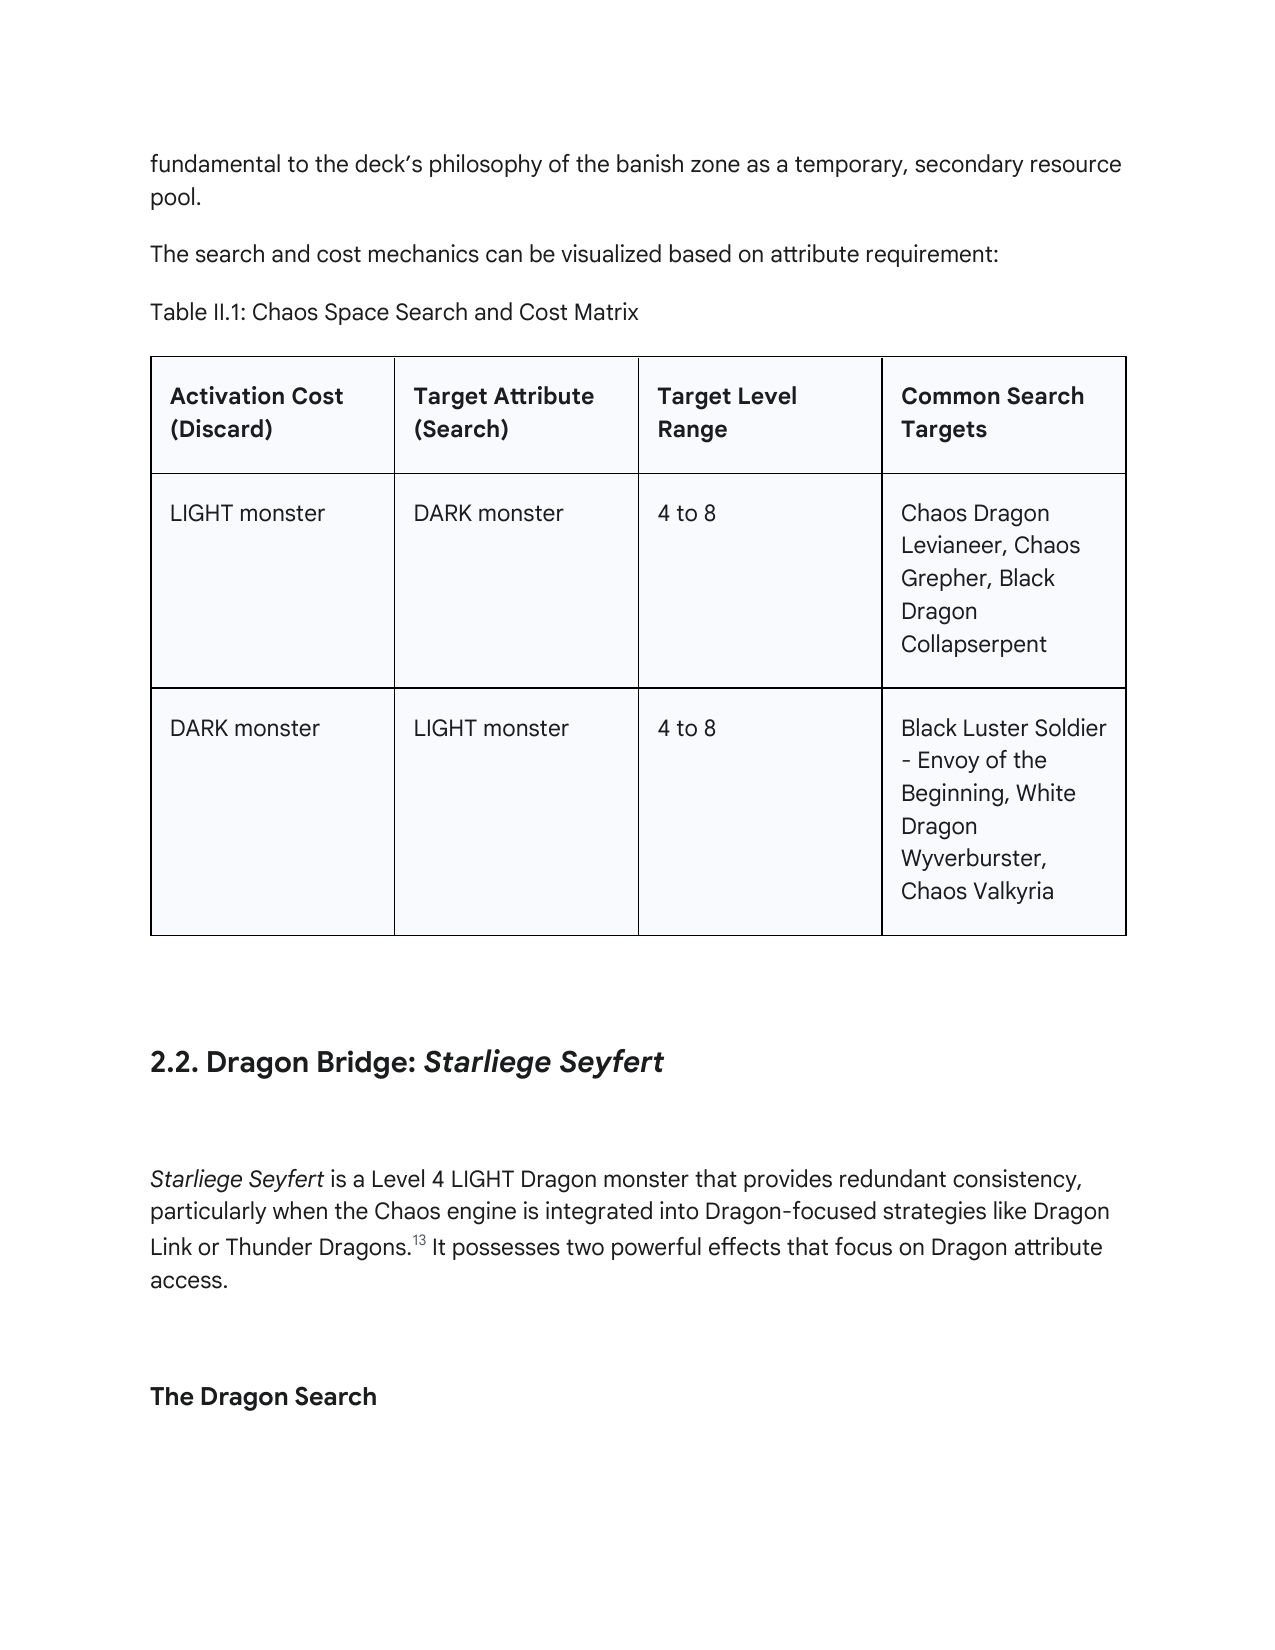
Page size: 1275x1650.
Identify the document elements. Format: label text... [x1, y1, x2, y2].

text Table II.1: Chaos Space Search and Cost Matrix [150, 298, 1125, 327]
table_cell Black Luster Soldier - Envoy of the Beginning, White Dragon Wyverburster, Chaos Valkyria [883, 689, 1125, 935]
table_header Target Attribute (Search) [395, 357, 638, 472]
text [150, 150, 1125, 211]
table_header Activation Cost (Discard) [152, 357, 394, 472]
table_cell DARK monster [152, 689, 394, 935]
text The search and cost mechanics can be visualized based on attribute requirement: [150, 240, 1125, 269]
table_cell 4 to 8 [639, 689, 881, 935]
subtitle 2.2. Dragon Bridge: Starliege Seyfert [150, 1044, 1125, 1081]
table_cell LIGHT monster [152, 474, 394, 687]
table_cell LIGHT monster [395, 689, 638, 935]
table_cell Chaos Dragon Levianeer, Chaos Grepher, Black Dragon Collapserpent [883, 474, 1125, 687]
subtitle The Dragon Search [150, 1381, 1125, 1413]
table_header Common Search Targets [883, 357, 1125, 472]
table_cell DARK monster [395, 474, 638, 687]
text Starliege Seyfert is a Level 4 LIGHT Dragon monster that provides redundant consistency, particularly when the Chaos engine is integrated into Dragon-focused strategies like Dragon Link or Thunder Dragons.13 It possesses two powerful effects that focus on Dragon attribute access. [150, 1165, 1125, 1295]
table_header Target Level Range [639, 357, 882, 472]
table_cell 4 to 8 [639, 474, 881, 687]
